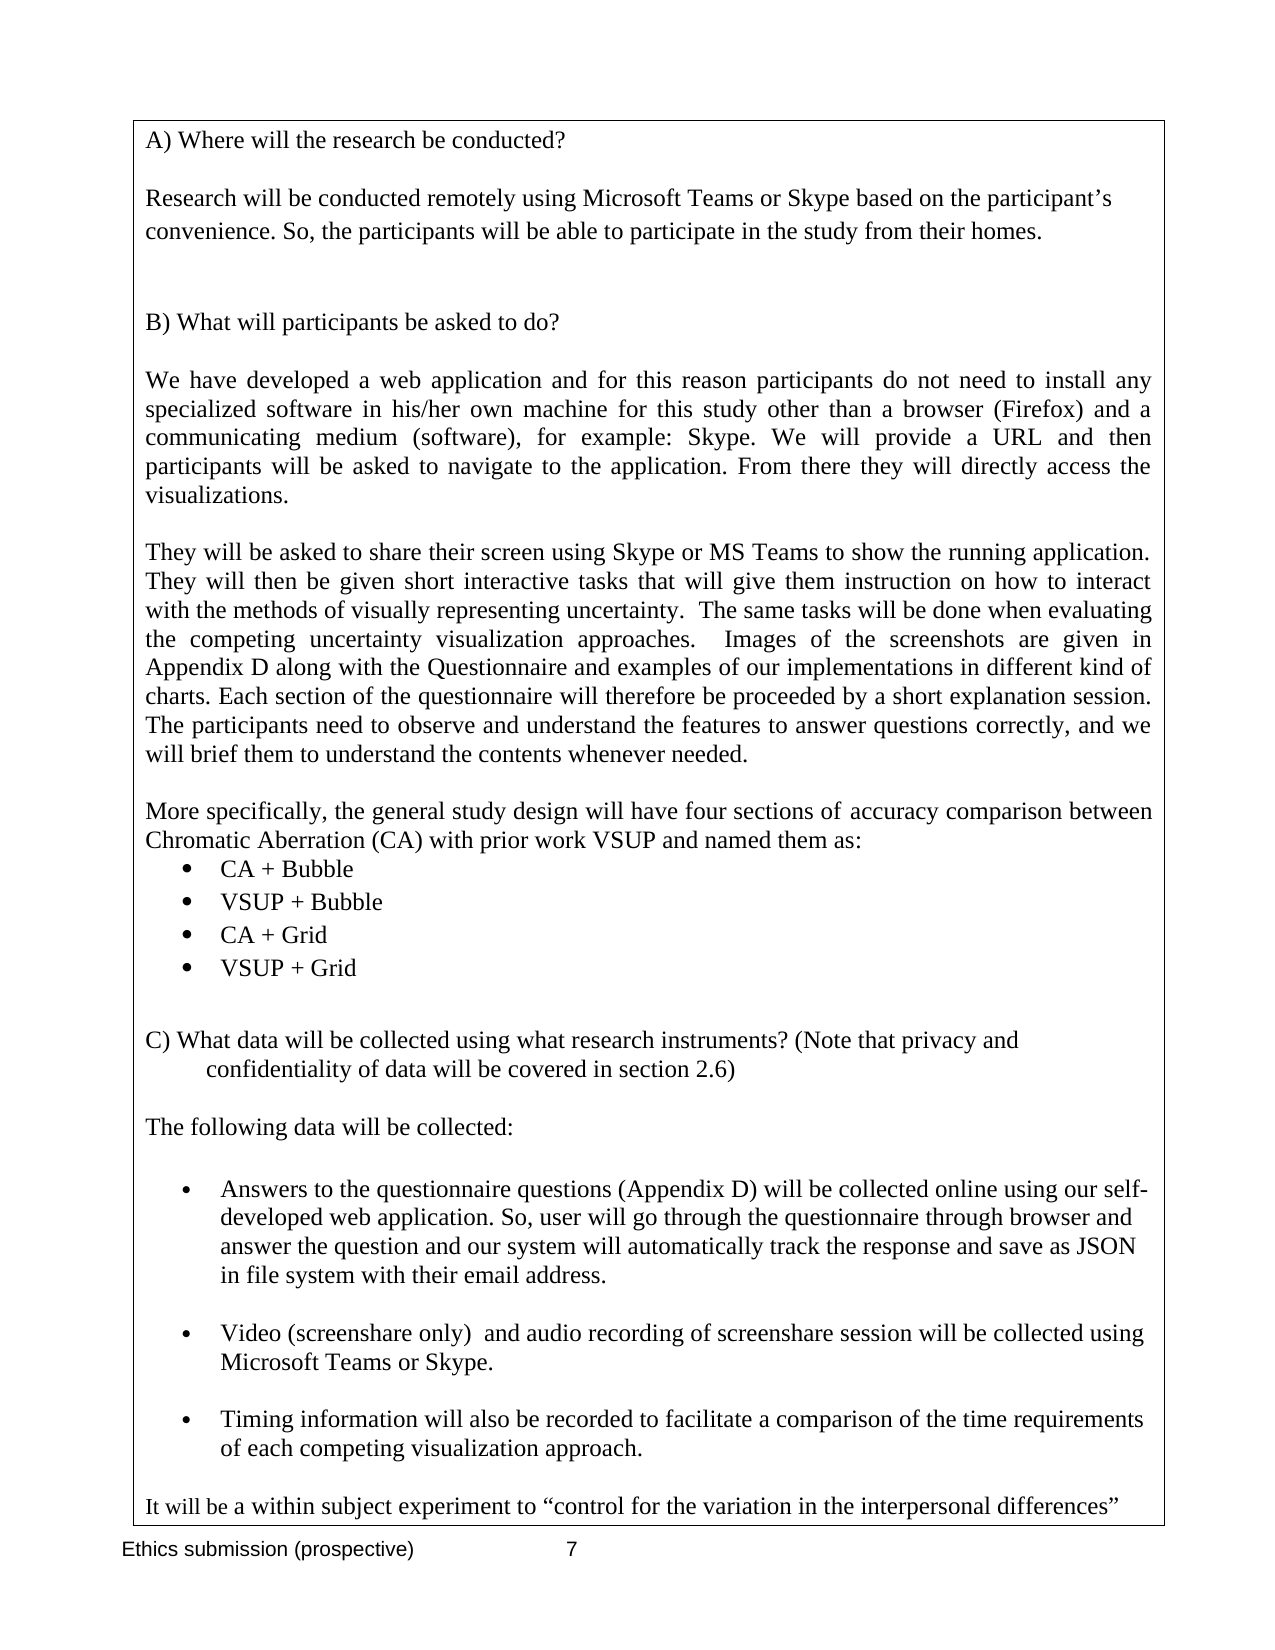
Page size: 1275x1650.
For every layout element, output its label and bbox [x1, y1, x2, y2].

table_cell [134, 121, 1164, 1524]
